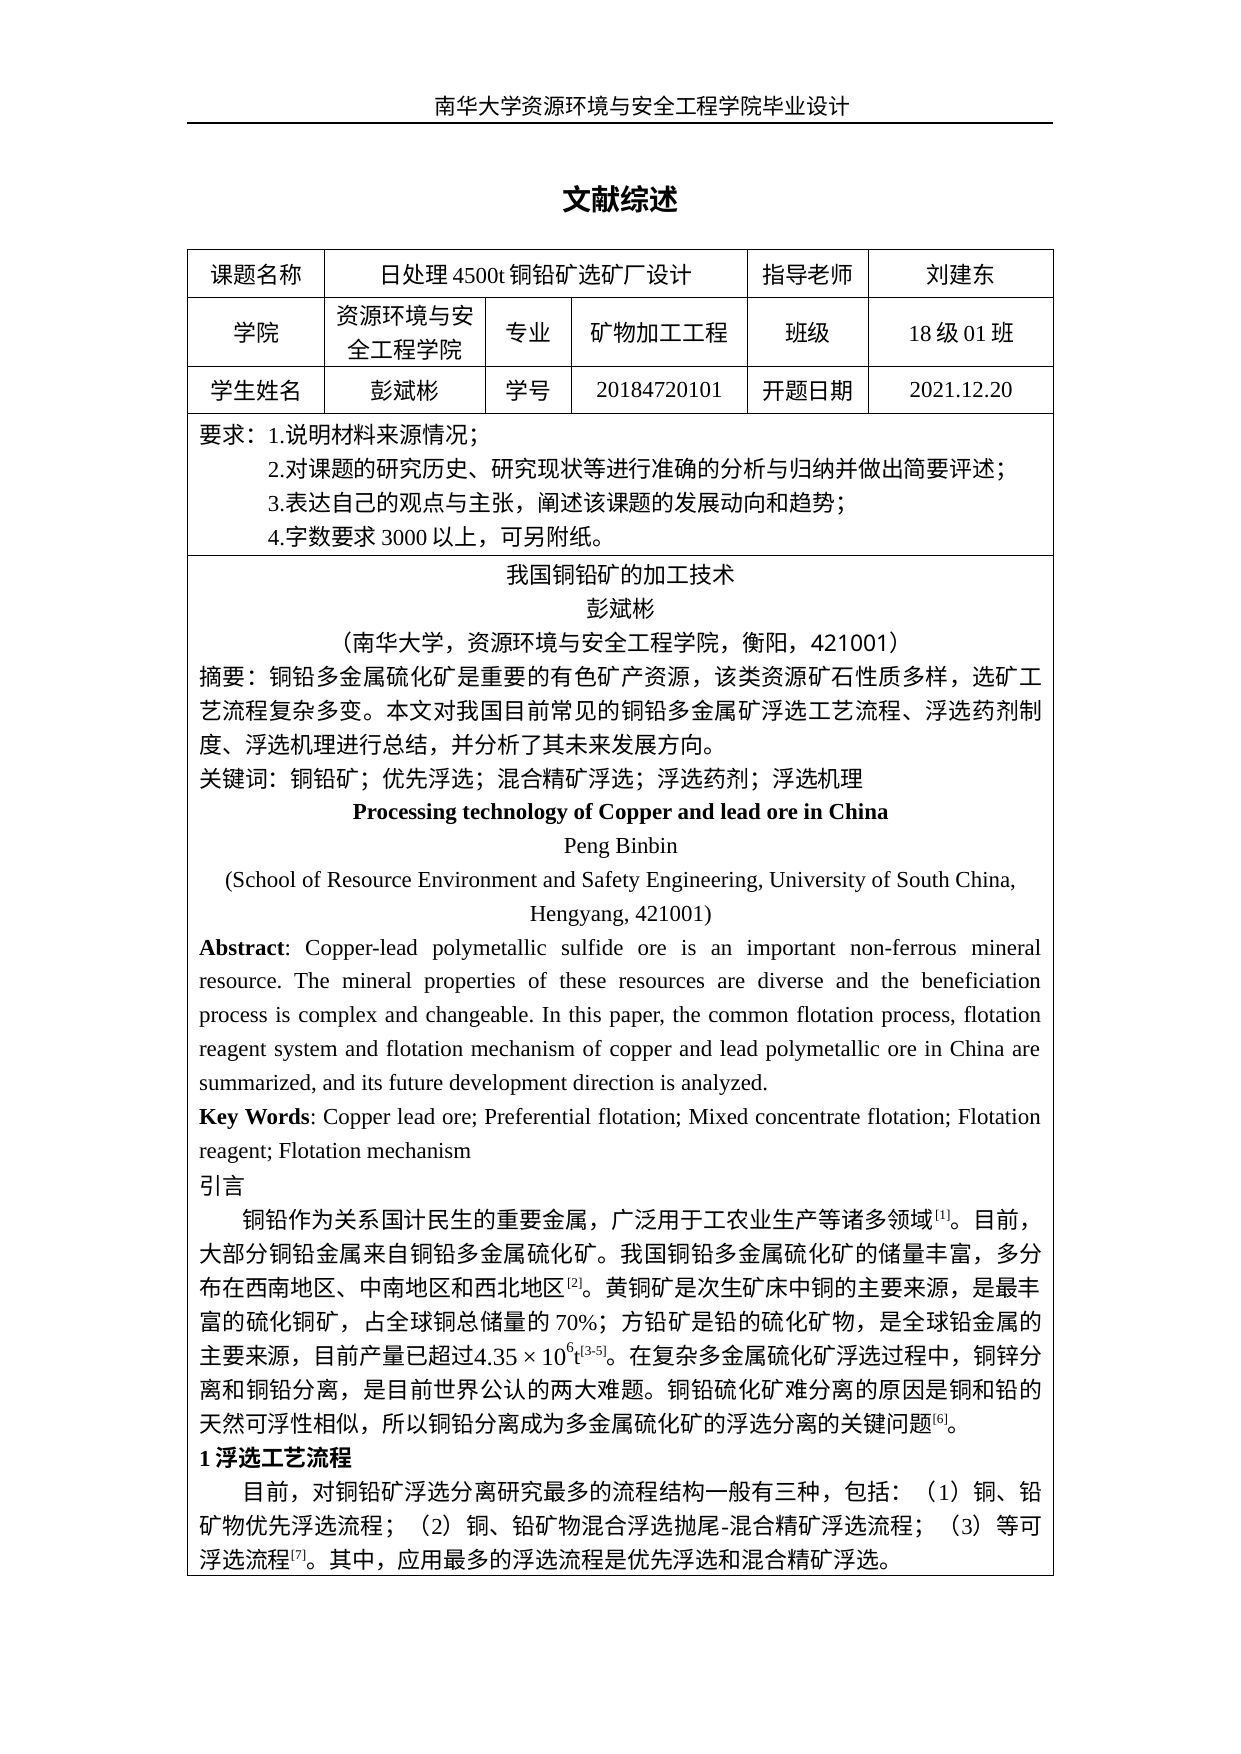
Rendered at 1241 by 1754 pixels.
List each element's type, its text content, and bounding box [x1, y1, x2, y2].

table_cell 学号 [486, 367, 571, 413]
text 文献综述 [187, 164, 1053, 232]
table_header 课题名称 [188, 250, 324, 297]
table_cell 2021.12.20 [869, 367, 1053, 413]
table_cell 矿物加工工程 [572, 298, 747, 366]
table_cell 专业 [486, 298, 571, 366]
table_cell 学院 [188, 298, 324, 366]
table_cell 要求：1.说明材料来源情况； 2.对课题的研究历史、研究现状等进行准确的分析与归纳并做出简要评述； 3.表达自己的观点与主张，阐述该课题的发展动向和趋势； 4.字数要求3000以上，可另附纸。 [188, 414, 1053, 555]
table_cell 18级01班 [869, 298, 1053, 366]
table_cell 开题日期 [748, 367, 868, 413]
table_cell 学生姓名 [188, 367, 324, 413]
table_header 刘建东 [869, 250, 1053, 297]
table_header 日处理4500t铜铅矿选矿厂设计 [325, 250, 747, 297]
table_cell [188, 556, 1053, 1575]
table_cell 彭斌彬 [325, 367, 485, 413]
table_cell 20184720101 [572, 367, 747, 413]
table_cell 资源环境与安全工程学院 [325, 298, 485, 366]
table_header 指导老师 [748, 250, 868, 297]
table_cell 班级 [748, 298, 868, 366]
